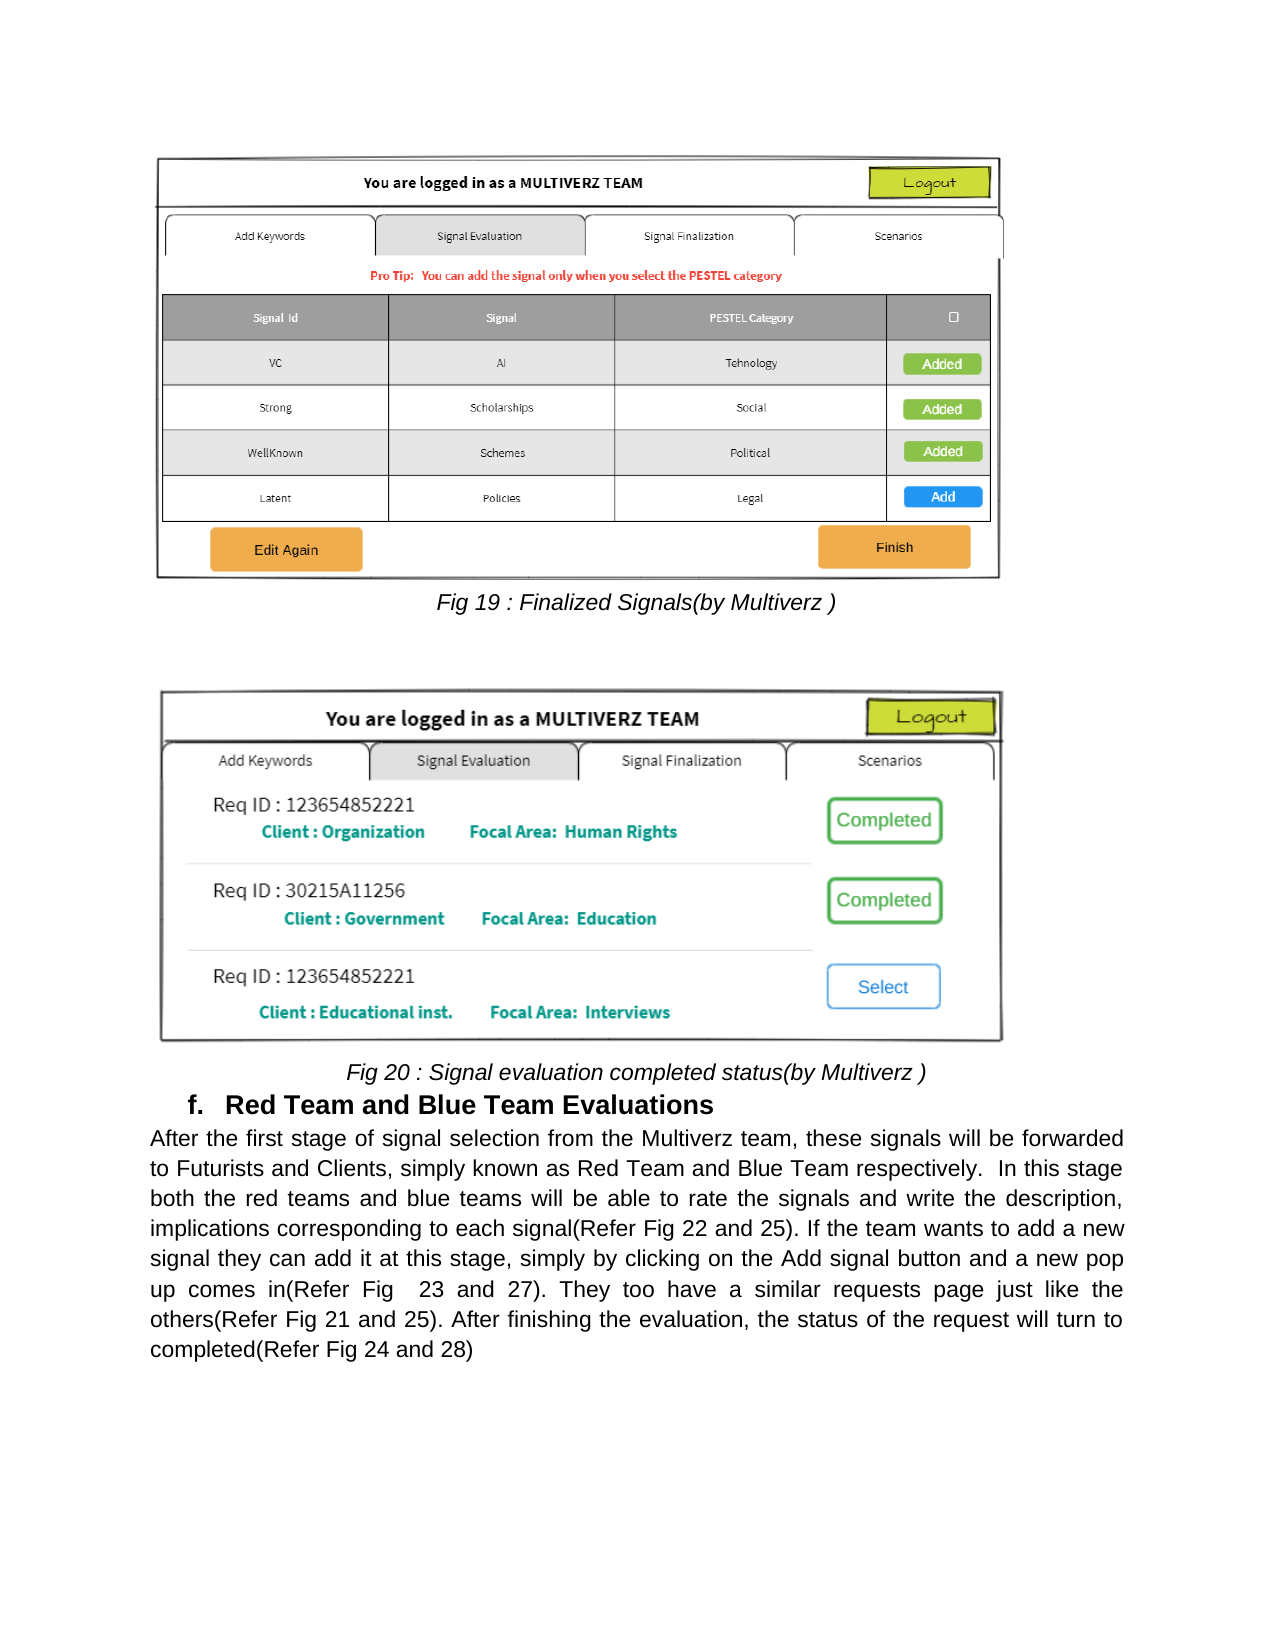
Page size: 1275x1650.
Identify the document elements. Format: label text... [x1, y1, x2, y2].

picture [150, 679, 1014, 1055]
text Fig 20 : Signal evaluation completed status(by Multiverz ) [150, 1058, 1125, 1085]
text Fig 19 : Finalized Signals(by Multiverz ) [150, 589, 1125, 615]
text After the first stage of signal selection from the Multiverz team, these signals will be forwarded to Futurists and Clients, simply known as Red Team and Blue Team respectively. In this stage both the red teams and blue teams will be able to rate the signals and write the description, implications corresponding to each signal(Refer Fig 22 and 25). If the team wants to add a new signal they can add it at this stage, simply by clicking on the Add signal button and a new pop up comes in(Refer Fig 23 and 27). They too have a similar requests page just like the others(Refer Fig 21 and 25). After finishing the evaluation, the status of the request will turn to completed(Refer Fig 24 and 28) [150, 1124, 1125, 1362]
subtitle Red Team and Blue Team Evaluations [187, 1089, 1125, 1120]
picture [150, 150, 1009, 585]
